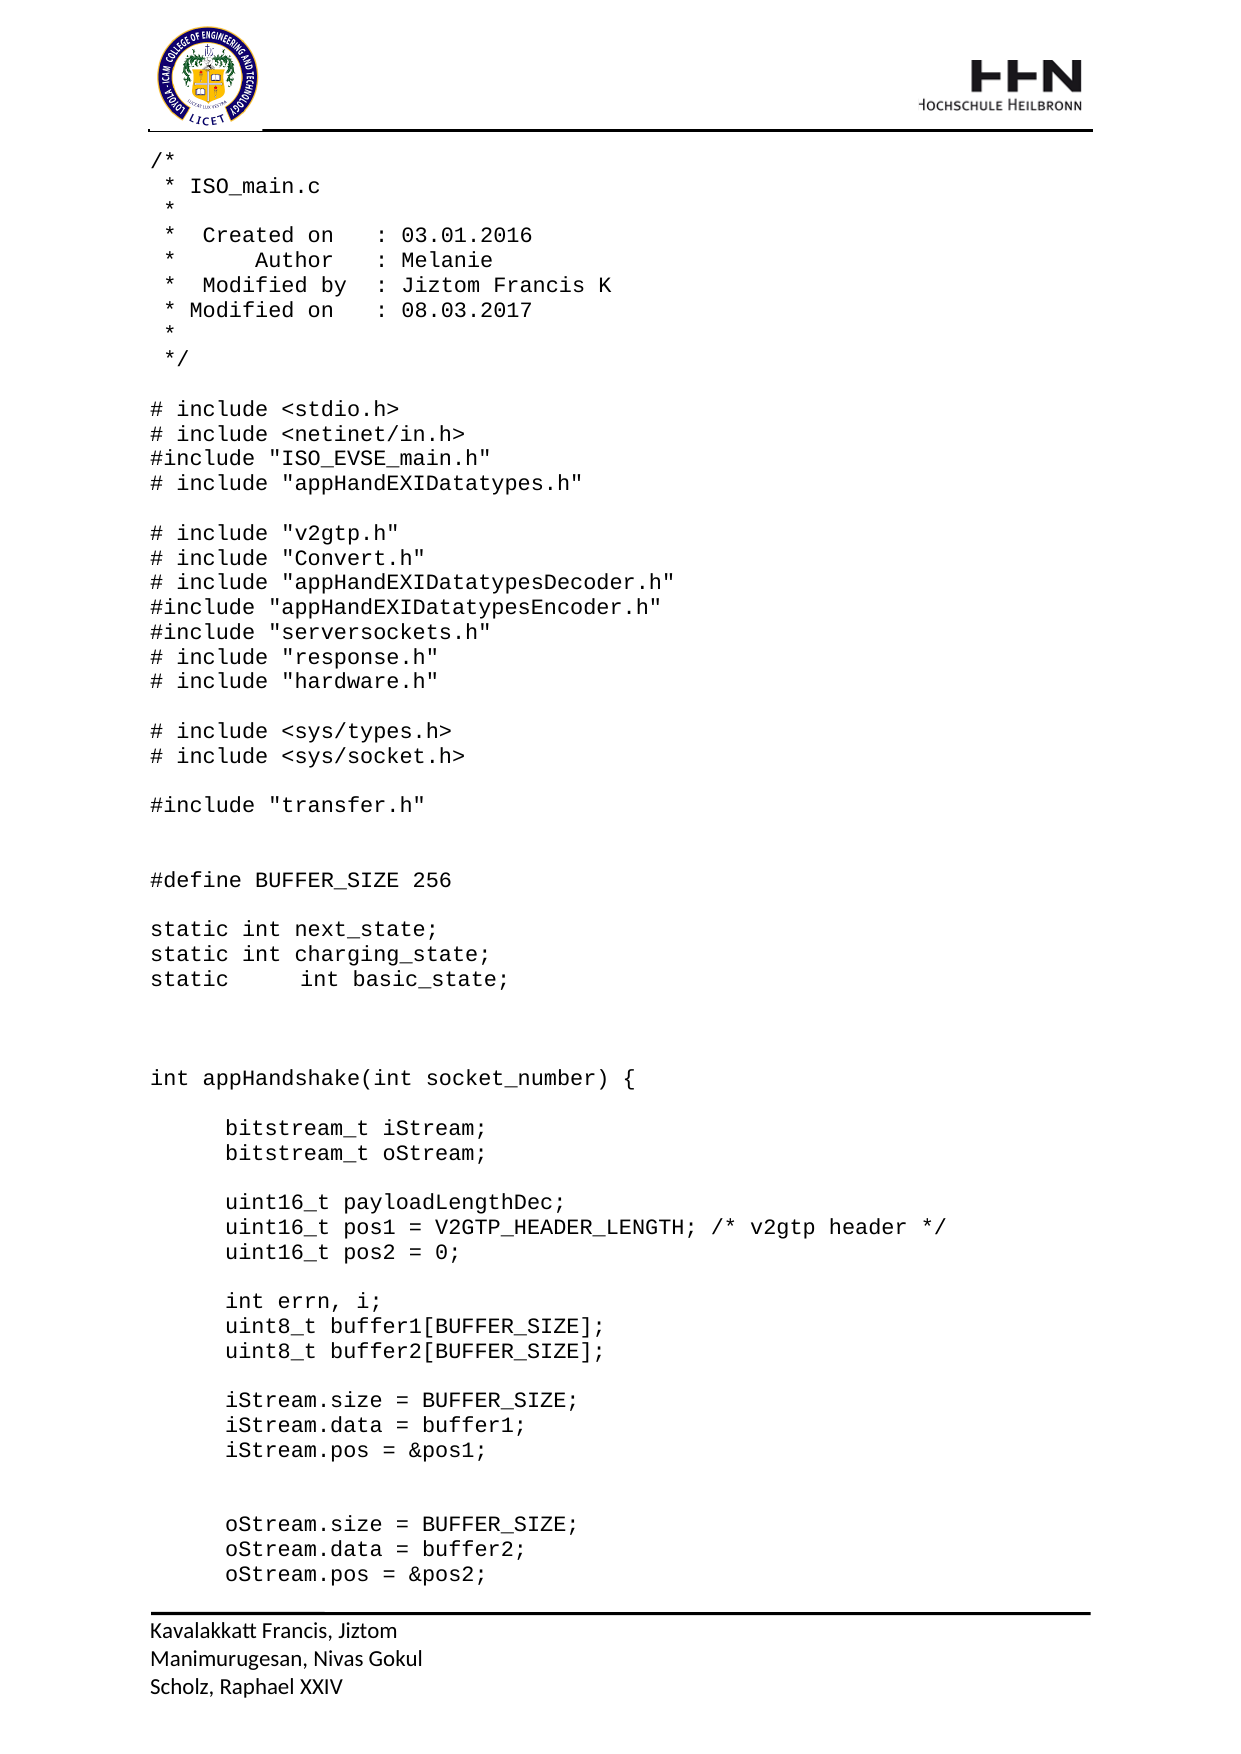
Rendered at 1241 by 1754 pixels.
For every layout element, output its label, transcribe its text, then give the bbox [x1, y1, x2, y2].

text #include "transfer.h" [150, 794, 1090, 819]
text # include "Convert.h" [150, 547, 1090, 571]
text #define BUFFER_SIZE 256 [150, 869, 1090, 894]
text /* [150, 150, 1090, 175]
text uint8_t buffer1[BUFFER_SIZE]; [150, 1315, 1090, 1340]
text # include <sys/types.h> [150, 720, 1090, 745]
text uint8_t buffer2[BUFFER_SIZE]; [150, 1340, 1090, 1365]
picture [917, 60, 1083, 111]
text int appHandshake(int socket_number) { [150, 1067, 1090, 1092]
text * Modified on : 08.03.2017 [150, 299, 1090, 323]
text uint16_t pos1 = V2GTP_HEADER_LENGTH; /* v2gtp header */ [150, 1216, 1090, 1241]
text static int charging_state; [150, 943, 1090, 968]
text #include "serversockets.h" [150, 621, 1090, 646]
text # include "appHandEXIDatatypes.h" [150, 472, 1090, 497]
text */ [150, 348, 1090, 373]
text # include <stdio.h> [150, 398, 1090, 423]
text * Author : Melanie [150, 249, 1090, 274]
text # include "v2gtp.h" [150, 522, 1090, 547]
text uint16_t payloadLengthDec; [150, 1191, 1090, 1216]
text * [150, 199, 1090, 224]
text oStream.size = BUFFER_SIZE; [150, 1513, 1090, 1538]
text # include "hardware.h" [150, 671, 1090, 695]
text oStream.data = buffer2; [150, 1538, 1090, 1563]
text iStream.data = buffer1; [150, 1414, 1090, 1439]
text static int basic_state; [150, 968, 1090, 993]
text # include "appHandEXIDatatypesDecoder.h" [150, 571, 1090, 596]
text # include <netinet/in.h> [150, 423, 1090, 447]
picture [150, 18, 263, 131]
text * Created on : 03.01.2016 [150, 224, 1090, 249]
text #include "appHandEXIDatatypesEncoder.h" [150, 596, 1090, 621]
text * ISO_main.c [150, 175, 1090, 199]
text bitstream_t oStream; [150, 1142, 1090, 1166]
text int errn, i; [150, 1290, 1090, 1315]
text #include "ISO_EVSE_main.h" [150, 447, 1090, 472]
text * Modified by : Jiztom Francis K [150, 274, 1090, 299]
text oStream.pos = &pos2; [150, 1563, 1090, 1588]
text # include <sys/socket.h> [150, 745, 1090, 770]
text static int next_state; [150, 918, 1090, 943]
text uint16_t pos2 = 0; [150, 1241, 1090, 1266]
text iStream.size = BUFFER_SIZE; [150, 1389, 1090, 1414]
text bitstream_t iStream; [150, 1117, 1090, 1142]
text * [150, 323, 1090, 348]
text # include "response.h" [150, 646, 1090, 671]
text iStream.pos = &pos1; [150, 1439, 1090, 1464]
